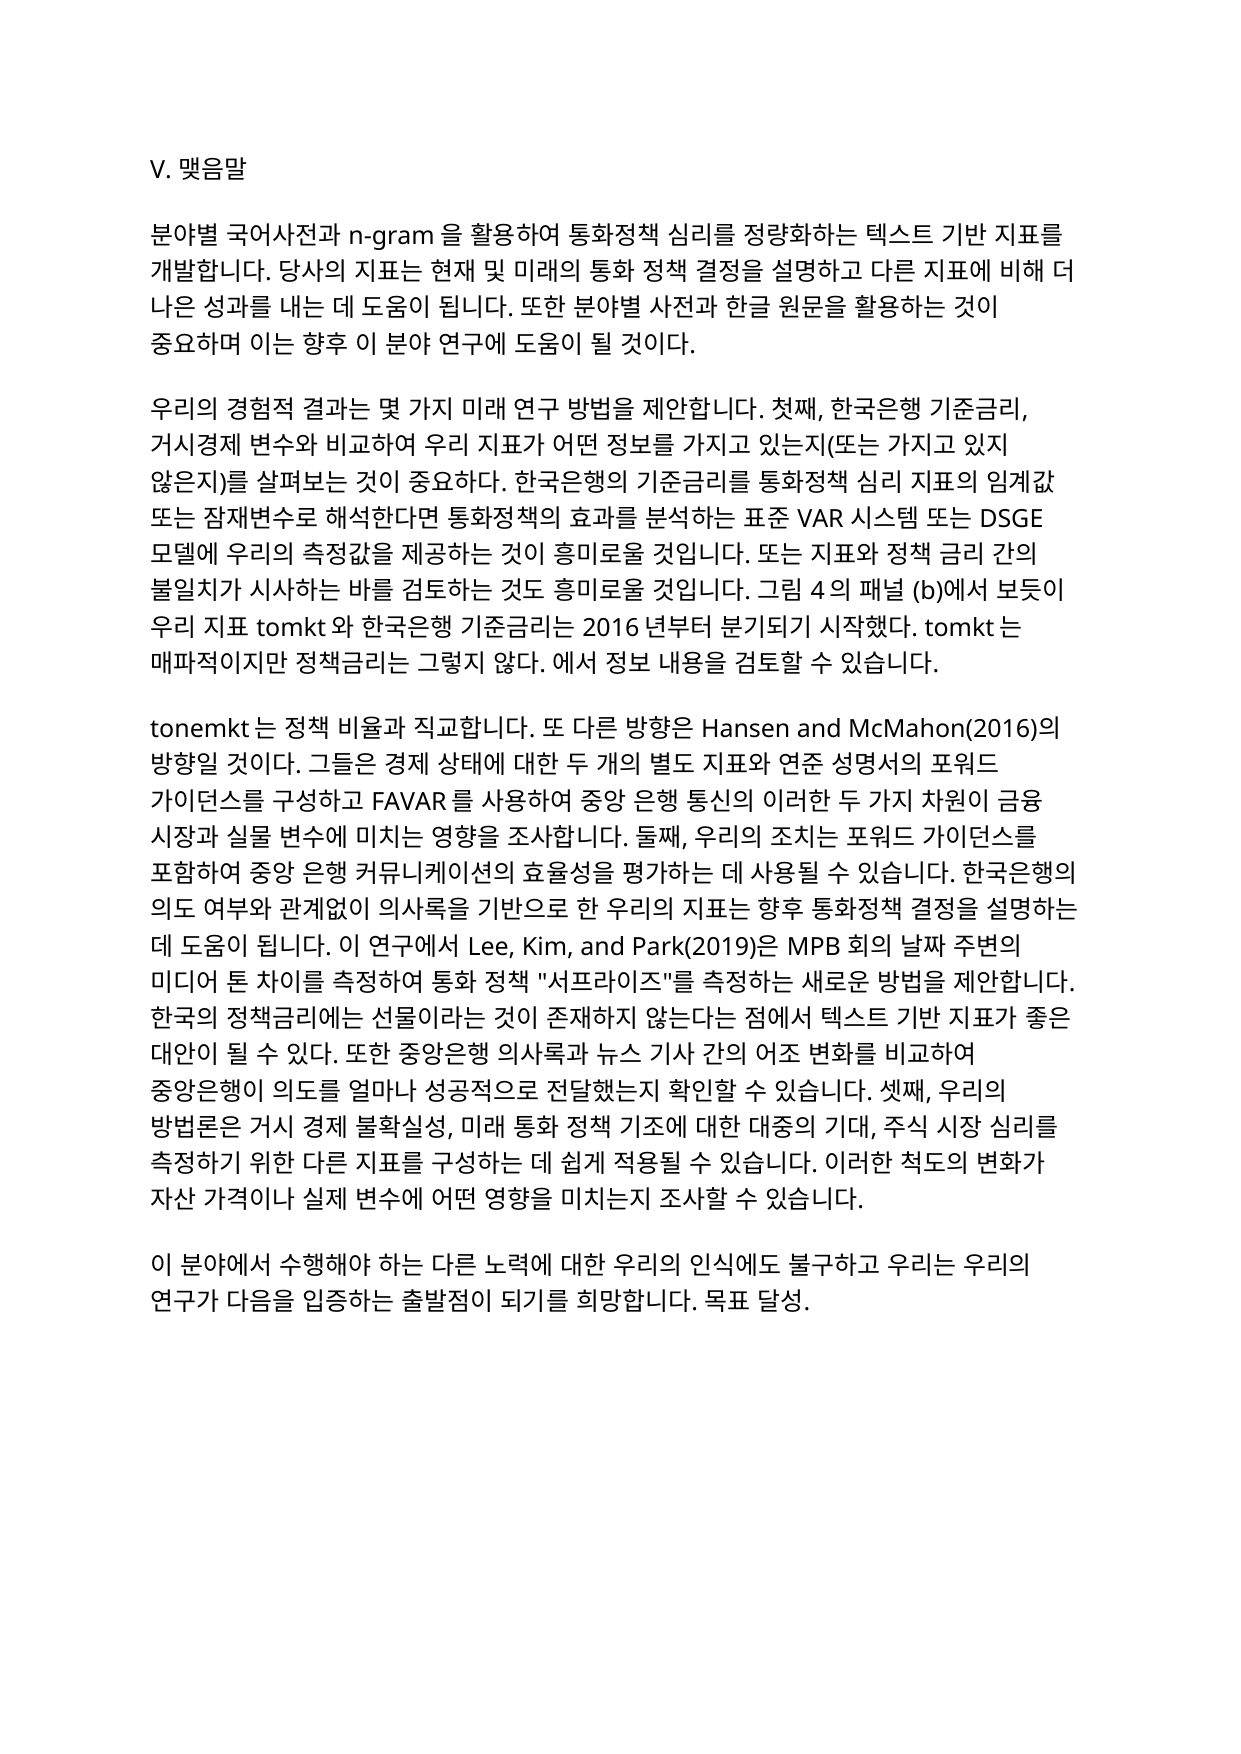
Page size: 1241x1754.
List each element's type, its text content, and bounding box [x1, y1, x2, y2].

text 우리의 경험적 결과는 몇 가지 미래 연구 방법을 제안합니다. 첫째, 한국은행 기준금리, 거시경제 변수와 비교하여 우리 지표가 어떤 정보를 가지고 있는지(또는 가지고 있지 않은지)를 살펴보는 것이 중요하다. 한국은행의 기준금리를 통화정책 심리 지표의 임계값 또는 잠재변수로 해석한다면 통화정책의 효과를 분석하는 표준 VAR 시스템 또는 DSGE 모델에 우리의 측정값을 제공하는 것이 흥미로울 것입니다. 또는 지표와 정책 금리 간의 불일치가 시사하는 바를 검토하는 것도 흥미로울 것입니다. 그림 4의 패널 (b)에서 보듯이 우리 지표 tomkt와 한국은행 기준금리는 2016년부터 분기되기 시작했다. tomkt는 매파적이지만 정책금리는 그렇지 않다. 에서 정보 내용을 검토할 수 있습니다. [150, 389, 1090, 679]
text V. 맺음말 [150, 150, 1090, 186]
text tonemkt는 정책 비율과 직교합니다. 또 다른 방향은 Hansen and McMahon(2016)의 방향일 것이다. 그들은 경제 상태에 대한 두 개의 별도 지표와 연준 성명서의 포워드 가이던스를 구성하고 FAVAR를 사용하여 중앙 은행 통신의 이러한 두 가지 차원이 금융 시장과 실물 변수에 미치는 영향을 조사합니다. 둘째, 우리의 조치는 포워드 가이던스를 포함하여 중앙 은행 커뮤니케이션의 효율성을 평가하는 데 사용될 수 있습니다. 한국은행의 의도 여부와 관계없이 의사록을 기반으로 한 우리의 지표는 향후 통화정책 결정을 설명하는 데 도움이 됩니다. 이 연구에서 Lee, Kim, and Park(2019)은 MPB 회의 날짜 주변의 미디어 톤 차이를 측정하여 통화 정책 "서프라이즈"를 측정하는 새로운 방법을 제안합니다. 한국의 정책금리에는 선물이라는 것이 존재하지 않는다는 점에서 텍스트 기반 지표가 좋은 대안이 될 수 있다. 또한 중앙은행 의사록과 뉴스 기사 간의 어조 변화를 비교하여 중앙은행이 의도를 얼마나 성공적으로 전달했는지 확인할 수 있습니다. 셋째, 우리의 방법론은 거시 경제 불확실성, 미래 통화 정책 기조에 대한 대중의 기대, 주식 시장 심리를 측정하기 위한 다른 지표를 구성하는 데 쉽게 적용될 수 있습니다. 이러한 척도의 변화가 자산 가격이나 실제 변수에 어떤 영향을 미치는지 조사할 수 있습니다. [150, 709, 1090, 1216]
text 분야별 국어사전과 n-gram을 활용하여 통화정책 심리를 정량화하는 텍스트 기반 지표를 개발합니다. 당사의 지표는 현재 및 미래의 통화 정책 결정을 설명하고 다른 지표에 비해 더 나은 성과를 내는 데 도움이 됩니다. 또한 분야별 사전과 한글 원문을 활용하는 것이 중요하며 이는 향후 이 분야 연구에 도움이 될 것이다. [150, 215, 1090, 360]
text 이 분야에서 수행해야 하는 다른 노력에 대한 우리의 인식에도 불구하고 우리는 우리의 연구가 다음을 입증하는 출발점이 되기를 희망합니다. 목표 달성. [150, 1245, 1090, 1318]
